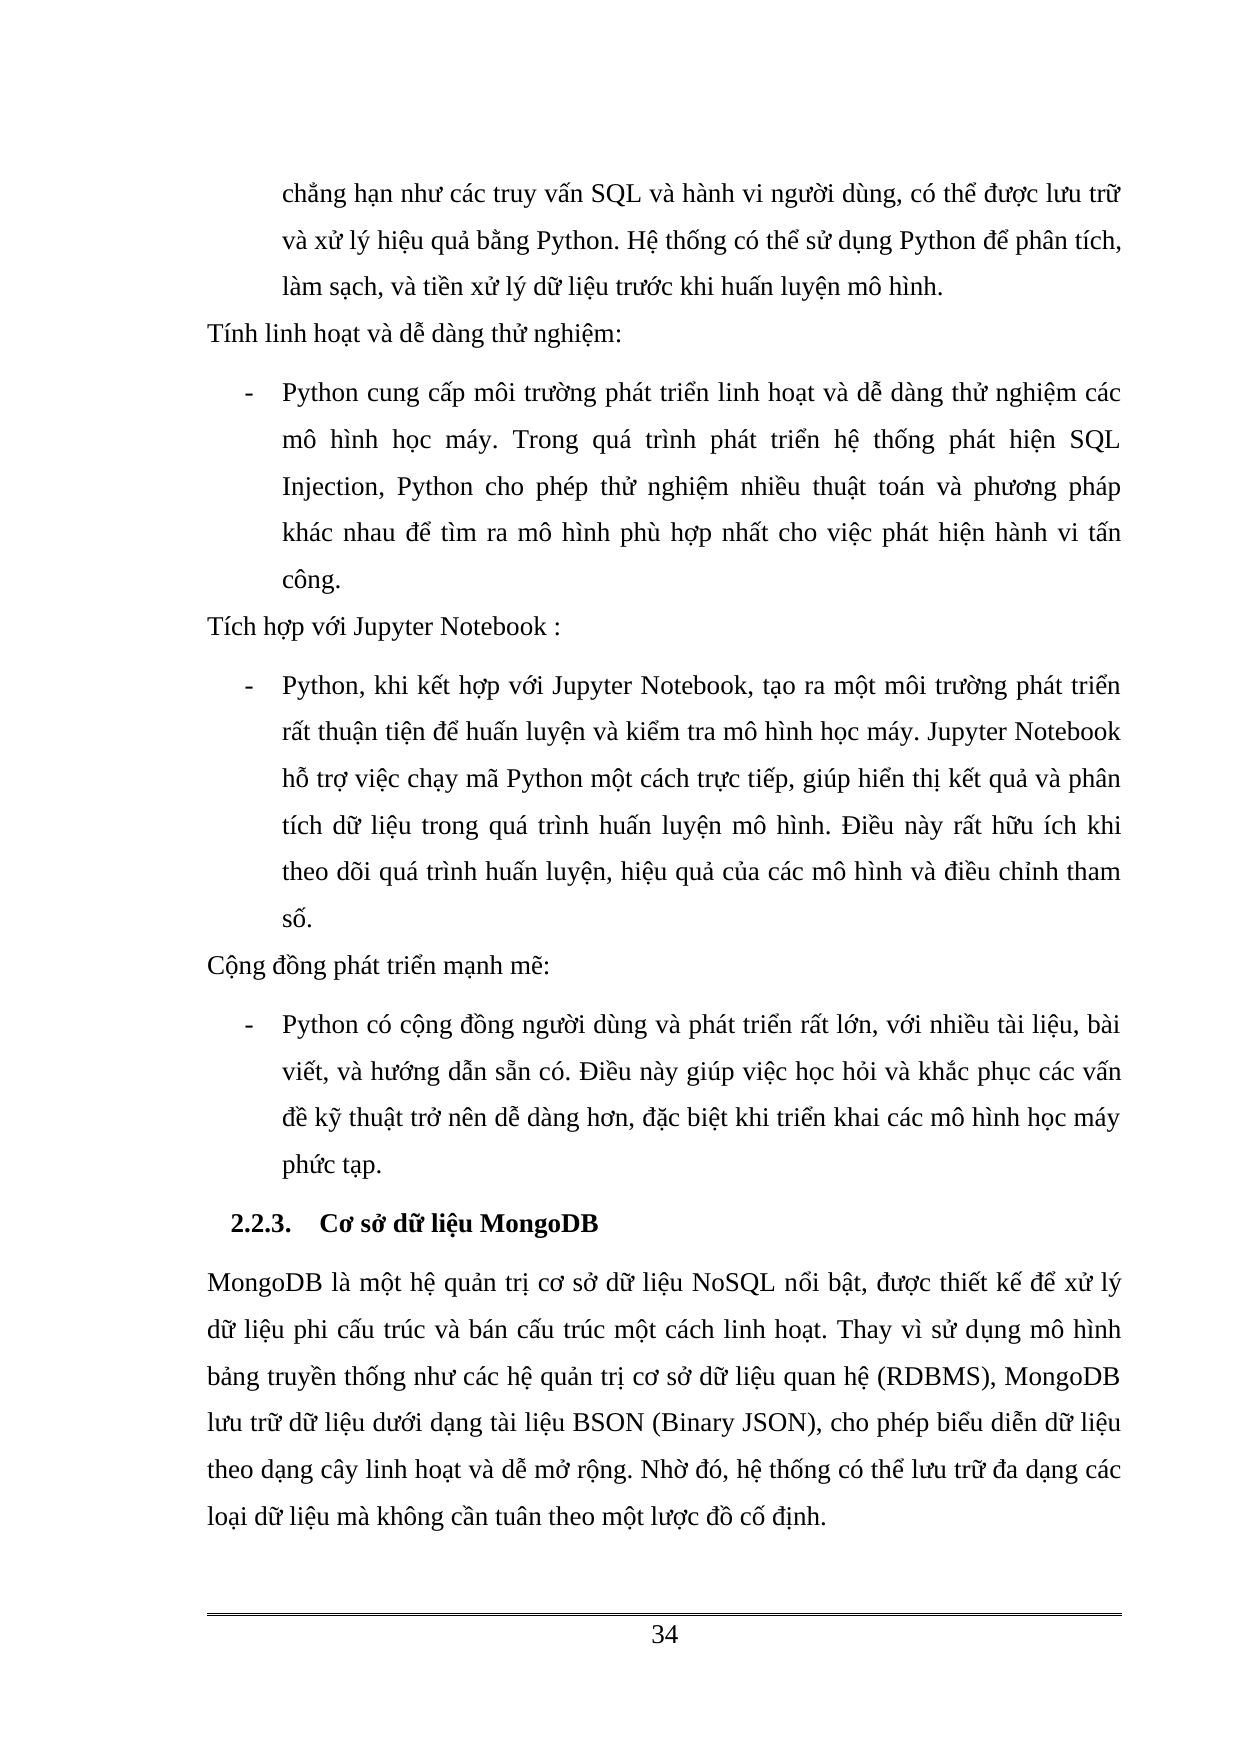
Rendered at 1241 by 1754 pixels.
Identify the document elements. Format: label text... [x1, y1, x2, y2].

list Python có cộng đồng người dùng và phát triển rất lớn, với nhiều tài liệu, bài viết, và hướng dẫn sẵn có. Điều này giúp việc học hỏi và khắc phục các vấn đề kỹ thuật trở nên dễ dàng hơn, đặc biệt khi triển khai các mô hình học máy phức tạp. [244, 1008, 1122, 1179]
text Cộng đồng phát triển mạnh mẽ: [207, 949, 1122, 980]
subtitle Cơ sở dữ liệu MongoDB [230, 1207, 1122, 1238]
list Python, khi kết hợp với Jupyter Notebook, tạo ra một môi trường phát triển rất thuận tiện để huấn luyện và kiểm tra mô hình học máy. Jupyter Notebook hỗ trợ việc chạy mã Python một cách trực tiếp, giúp hiển thị kết quả và phân tích dữ liệu trong quá trình huấn luyện mô hình. Điều này rất hữu ích khi theo dõi quá trình huấn luyện, hiệu quả của các mô hình và điều chỉnh tham số. [244, 669, 1122, 933]
text MongoDB là một hệ quản trị cơ sở dữ liệu NoSQL nổi bật, được thiết kế để xử lý dữ liệu phi cấu trúc và bán cấu trúc một cách linh hoạt. Thay vì sử dụng mô hình bảng truyền thống như các hệ quản trị cơ sở dữ liệu quan hệ (RDBMS), MongoDB lưu trữ dữ liệu dưới dạng tài liệu BSON (Binary JSON), cho phép biểu diễn dữ liệu theo dạng cây linh hoạt và dễ mở rộng. Nhờ đó, hệ thống có thể lưu trữ đa dạng các loại dữ liệu mà không cần tuân theo một lược đồ cố định. [207, 1266, 1122, 1531]
text Tích hợp với Jupyter Notebook : [207, 610, 1122, 641]
list Python cung cấp môi trường phát triển linh hoạt và dễ dàng thử nghiệm các mô hình học máy. Trong quá trình phát triển hệ thống phát hiện SQL Injection, Python cho phép thử nghiệm nhiều thuật toán và phương pháp khác nhau để tìm ra mô hình phù hợp nhất cho việc phát hiện hành vi tấn công. [244, 376, 1122, 594]
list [244, 177, 1122, 302]
text Tính linh hoạt và dễ dàng thử nghiệm: [207, 317, 1122, 348]
